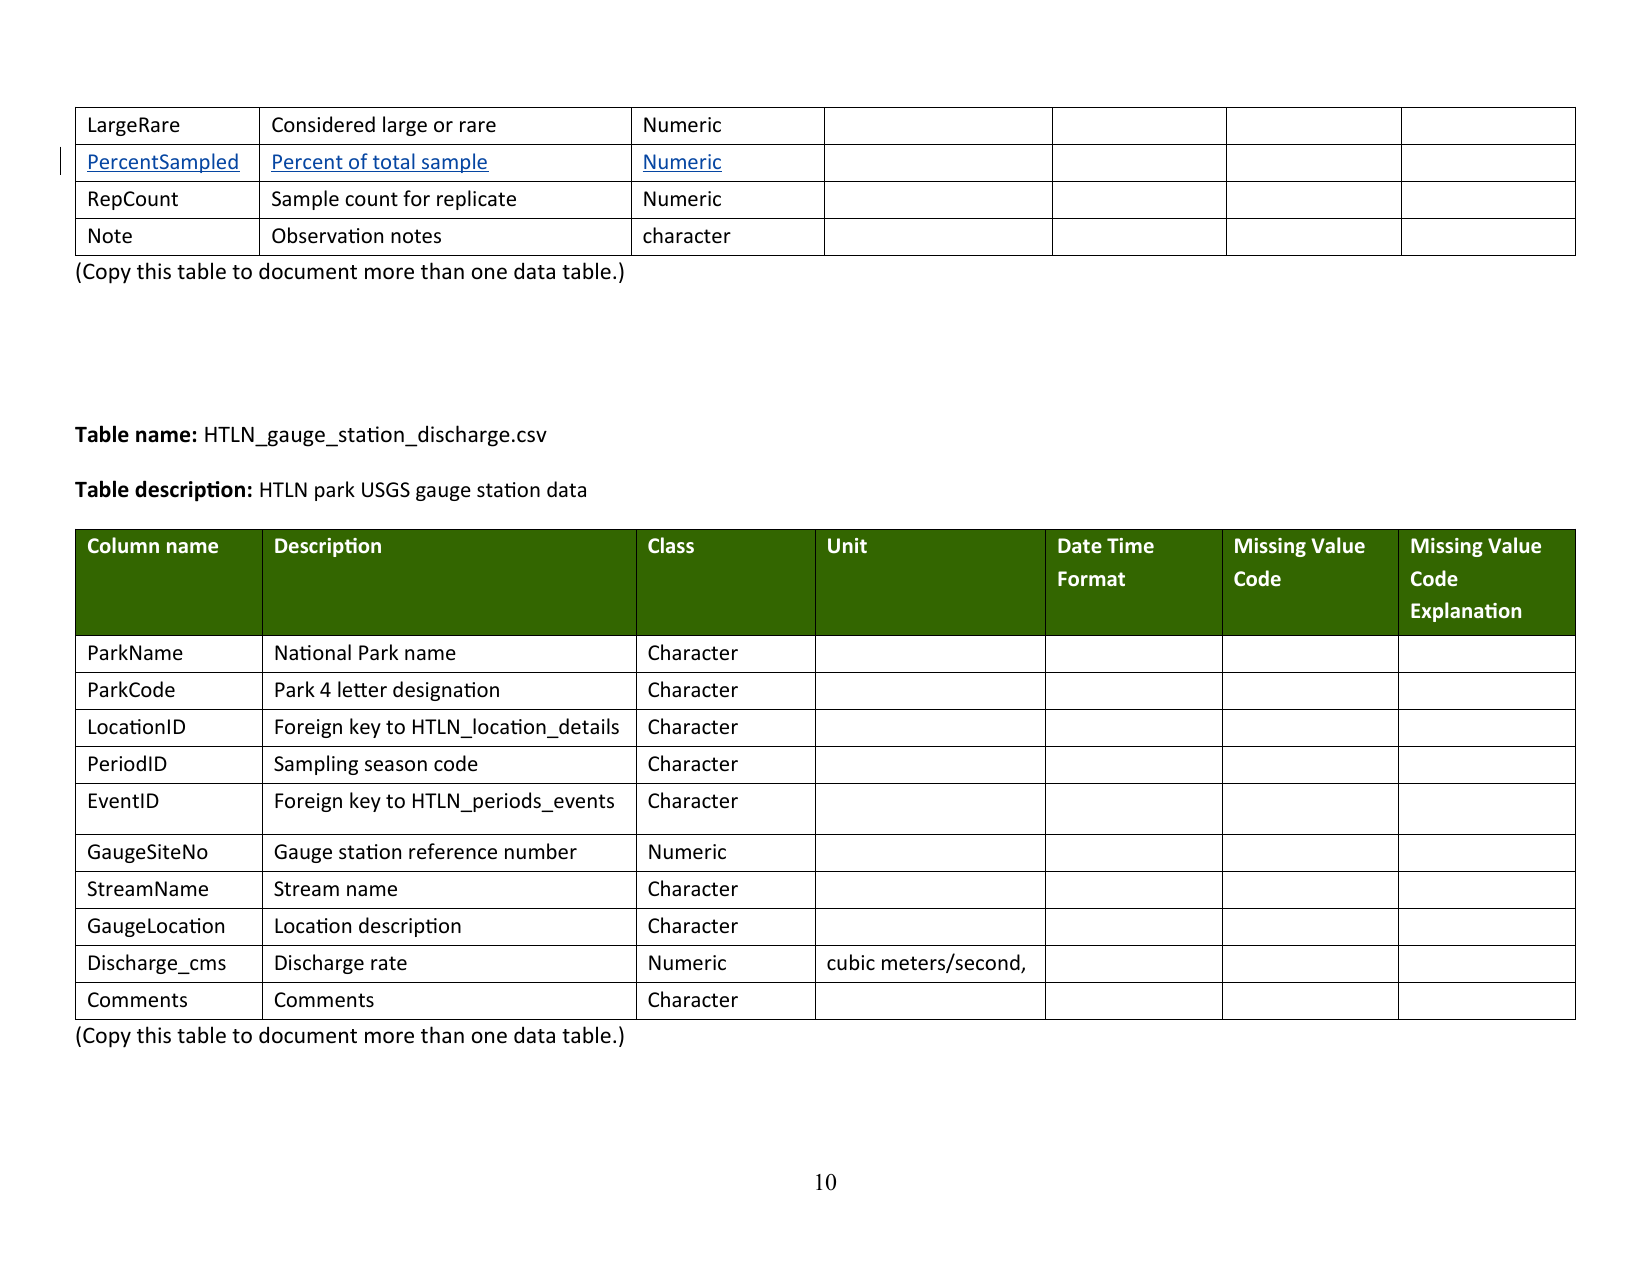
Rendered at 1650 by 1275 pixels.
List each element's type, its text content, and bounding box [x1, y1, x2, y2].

table_cell character [632, 219, 824, 255]
table_cell [1223, 872, 1398, 908]
table_cell Stream name [263, 872, 636, 908]
table_cell Foreign key to HTLN_periods_events [263, 784, 636, 834]
text (Copy this table to document more than one data table.) [75, 256, 1575, 285]
table_cell [816, 835, 1045, 871]
table_cell Park 4 letter designation [263, 673, 636, 709]
table_cell Comments [76, 983, 262, 1019]
table_cell [1402, 108, 1575, 144]
table_cell Character [637, 636, 815, 672]
table_cell Character [637, 710, 815, 746]
table_cell [1046, 983, 1222, 1019]
table_cell [1399, 835, 1575, 871]
table_cell Gauge station reference number [263, 835, 636, 871]
table_cell Observation notes [260, 219, 631, 255]
table_cell Note [76, 219, 259, 255]
table_cell Character [637, 784, 815, 834]
table_cell [1053, 219, 1226, 255]
table_cell [816, 747, 1045, 783]
table_cell Location description [263, 909, 636, 945]
table_cell LargeRare [76, 108, 259, 144]
table_cell [1223, 909, 1398, 945]
table_cell Character [637, 673, 815, 709]
table_cell [1046, 872, 1222, 908]
table_cell National Park name [263, 636, 636, 672]
table_cell [1223, 983, 1398, 1019]
table_cell [1399, 909, 1575, 945]
table_cell ParkName [76, 636, 262, 672]
table_cell [632, 145, 824, 181]
table_cell [1402, 219, 1575, 255]
table_cell [1399, 747, 1575, 783]
table_cell [1223, 747, 1398, 783]
table_cell [816, 710, 1045, 746]
table_cell Character [637, 983, 815, 1019]
table_cell [1227, 108, 1401, 144]
table_cell [816, 636, 1045, 672]
table_cell [816, 909, 1045, 945]
table_cell [1399, 636, 1575, 672]
table_cell StreamName [76, 872, 262, 908]
table_cell [825, 182, 1052, 218]
table_cell [1046, 710, 1222, 746]
table_cell [1399, 710, 1575, 746]
table_cell [825, 219, 1052, 255]
table_cell RepCount [76, 182, 259, 218]
table_cell [1223, 946, 1398, 982]
table_cell GaugeLocation [76, 909, 262, 945]
table_cell Character [637, 909, 815, 945]
table_cell [1399, 784, 1575, 834]
table_header Date Time Format [1046, 530, 1222, 635]
table_cell [1402, 182, 1575, 218]
table_cell ParkCode [76, 673, 262, 709]
table_cell [1223, 673, 1398, 709]
text Table name: HTLN_gauge_station_discharge.csv [75, 419, 1575, 449]
table_cell [1046, 909, 1222, 945]
table_cell Considered large or rare [260, 108, 631, 144]
table_header Column name [76, 530, 262, 635]
table_cell [1223, 835, 1398, 871]
table_cell [825, 108, 1052, 144]
table_cell Sampling season code [263, 747, 636, 783]
table_cell [816, 983, 1045, 1019]
table_cell [1399, 983, 1575, 1019]
table_cell [1402, 145, 1575, 181]
table_cell PeriodID [76, 747, 262, 783]
table_header Description [263, 530, 636, 635]
table_cell [260, 145, 631, 181]
table_cell [1399, 946, 1575, 982]
table_cell [76, 145, 259, 181]
table_cell Discharge rate [263, 946, 636, 982]
table_cell Discharge_cms [76, 946, 262, 982]
table_cell [816, 673, 1045, 709]
table_cell [1399, 673, 1575, 709]
table_cell [1046, 636, 1222, 672]
table_cell Character [637, 872, 815, 908]
table_cell [816, 784, 1045, 834]
table_cell [1046, 946, 1222, 982]
table_cell EventID [76, 784, 262, 834]
table_cell Comments [263, 983, 636, 1019]
table_cell GaugeSiteNo [76, 835, 262, 871]
table_cell [1046, 673, 1222, 709]
table_cell [1227, 219, 1401, 255]
table_cell [1223, 784, 1398, 834]
table_cell Numeric [632, 108, 824, 144]
table_header Class [637, 530, 815, 635]
table_cell Sample count for replicate [260, 182, 631, 218]
table_cell [1223, 636, 1398, 672]
table_cell [1227, 145, 1401, 181]
text (Copy this table to document more than one data table.) [75, 1020, 1575, 1049]
table_cell Numeric [637, 946, 815, 982]
table_cell cubic meters/second, [816, 946, 1045, 982]
table_cell [1223, 710, 1398, 746]
table_cell [1046, 784, 1222, 834]
table_cell [1046, 835, 1222, 871]
table_cell Numeric [632, 182, 824, 218]
table_cell [816, 872, 1045, 908]
table_header Missing Value Code [1223, 530, 1398, 635]
table_cell [1053, 145, 1226, 181]
table_cell Foreign key to HTLN_location_details [263, 710, 636, 746]
table_cell [1053, 108, 1226, 144]
table_cell [825, 145, 1052, 181]
table_cell [1227, 182, 1401, 218]
table_cell LocationID [76, 710, 262, 746]
table_cell [1399, 872, 1575, 908]
table_header Missing Value Code Explanation [1399, 530, 1575, 635]
table_cell [1046, 747, 1222, 783]
table_cell [1053, 182, 1226, 218]
table_cell Character [637, 747, 815, 783]
table_header Unit [816, 530, 1045, 635]
text Table description: HTLN park USGS gauge station data [75, 474, 1575, 503]
table_cell Numeric [637, 835, 815, 871]
